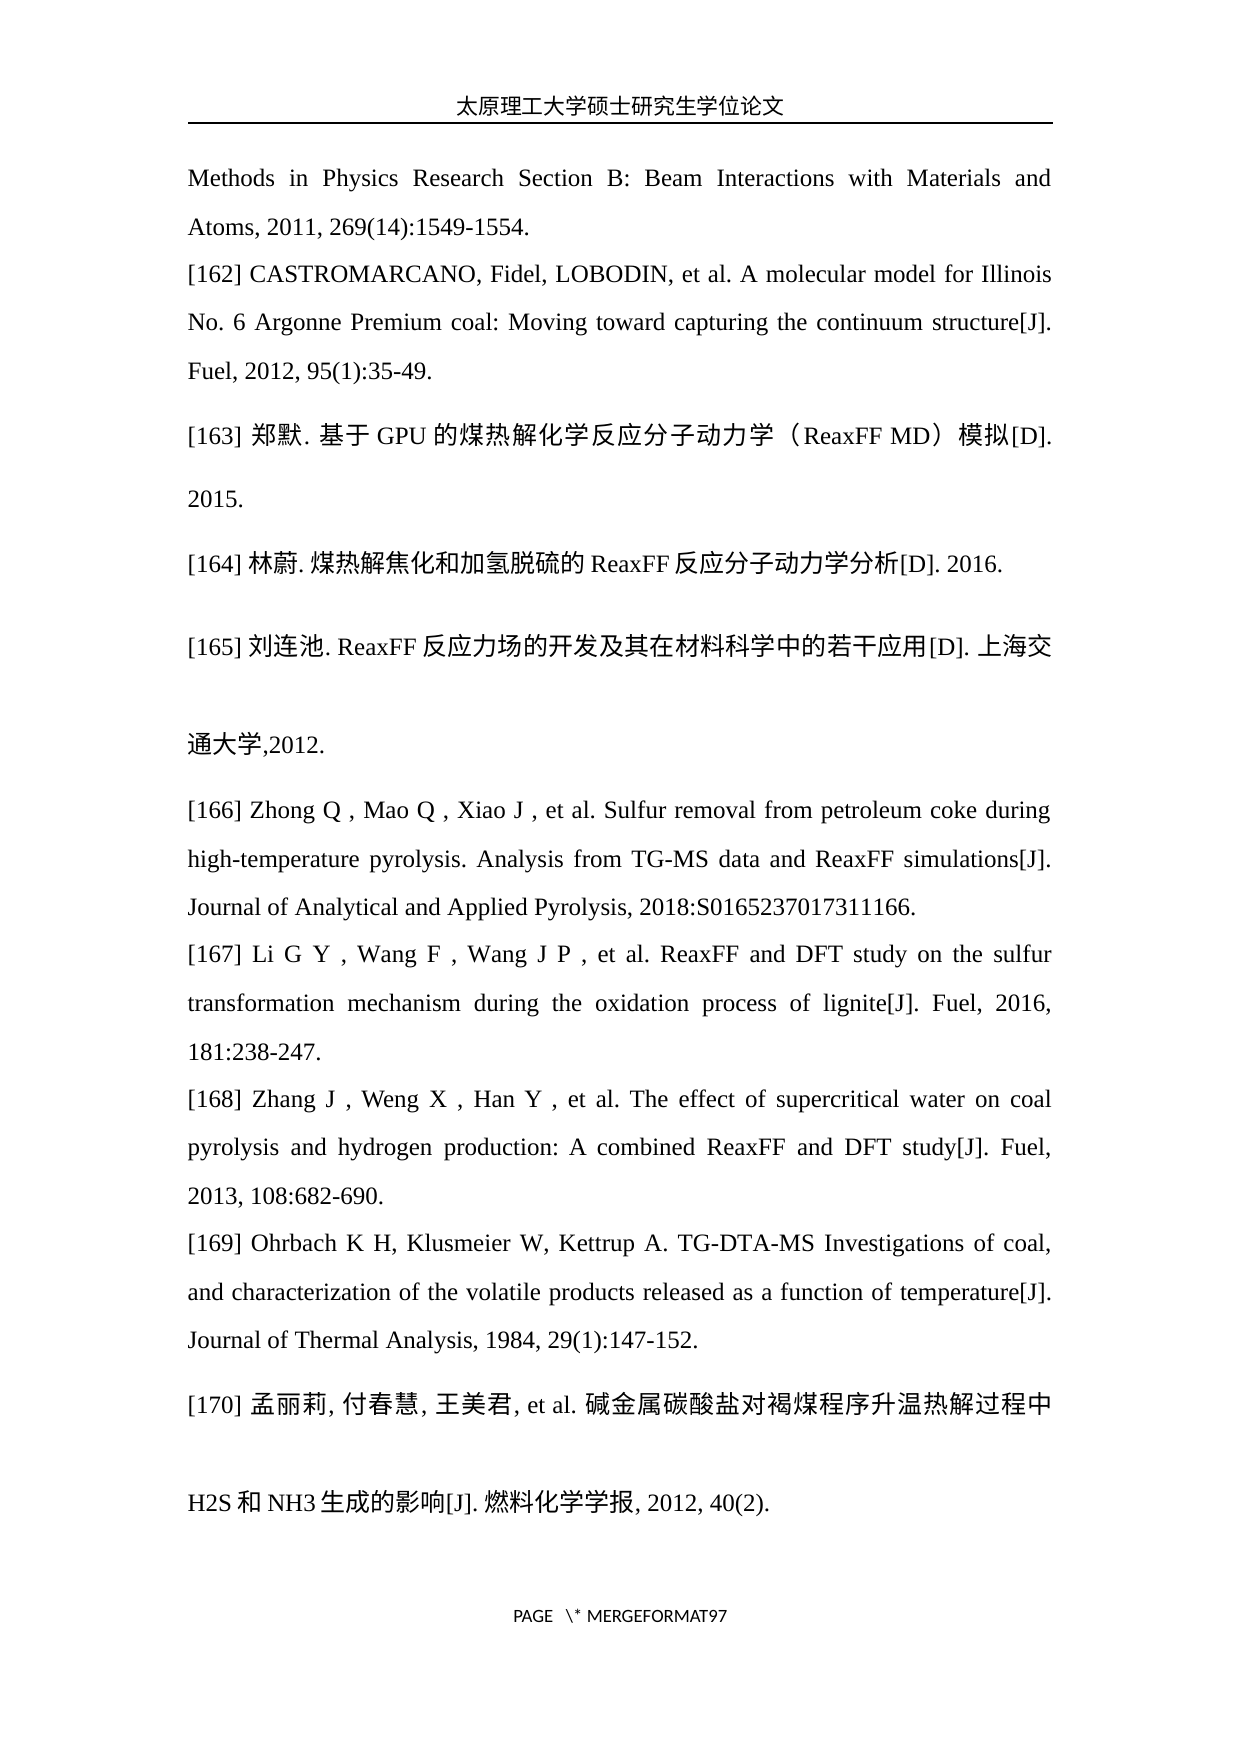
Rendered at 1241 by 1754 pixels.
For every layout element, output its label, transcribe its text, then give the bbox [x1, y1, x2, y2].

text [164] 林蔚. 煤热解焦化和加氢脱硫的ReaxFF反应分子动力学分析[D]. 2016. [187, 529, 1053, 594]
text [187, 161, 1053, 242]
text [162] CASTROMARCANO, Fidel, LOBODIN, et al. A molecular model for Illinois No. 6 Argonne Premium coal: Moving toward capturing the continuum structure[J]. Fuel, 2012, 95(1):35-49. [187, 257, 1053, 387]
text [166] Zhong Q , Mao Q , Xiao J , et al. Sulfur removal from petroleum coke during high-temperature pyrolysis. Analysis from TG-MS data and ReaxFF simulations[J]. Journal of Analytical and Applied Pyrolysis, 2018:S0165237017311166. [187, 793, 1053, 923]
text [168] Zhang J , Weng X , Han Y , et al. The effect of supercritical water on coal pyrolysis and hydrogen production: A combined ReaxFF and DFT study[J]. Fuel, 2013, 108:682-690. [187, 1082, 1053, 1212]
text [170] 孟丽莉, 付春慧, 王美君, et al. 碱金属碳酸盐对褐煤程序升温热解过程中H2S和NH3生成的影响[J]. 燃料化学学报, 2012, 40(2). [187, 1371, 1053, 1533]
text [167] Li G Y , Wang F , Wang J P , et al. ReaxFF and DFT study on the sulfur transformation mechanism during the oxidation process of lignite[J]. Fuel, 2016, 181:238-247. [187, 937, 1053, 1067]
text [169] Ohrbach K H, Klusmeier W, Kettrup A. TG-DTA-MS Investigations of coal, and characterization of the volatile products released as a function of temperature[J]. Journal of Thermal Analysis, 1984, 29(1):147-152. [187, 1226, 1053, 1356]
text [163] 郑默. 基于GPU的煤热解化学反应分子动力学（ReaxFF MD）模拟[D]. 2015. [187, 401, 1053, 515]
text [165] 刘连池. ReaxFF反应力场的开发及其在材料科学中的若干应用[D]. 上海交通大学,2012. [187, 612, 1053, 775]
